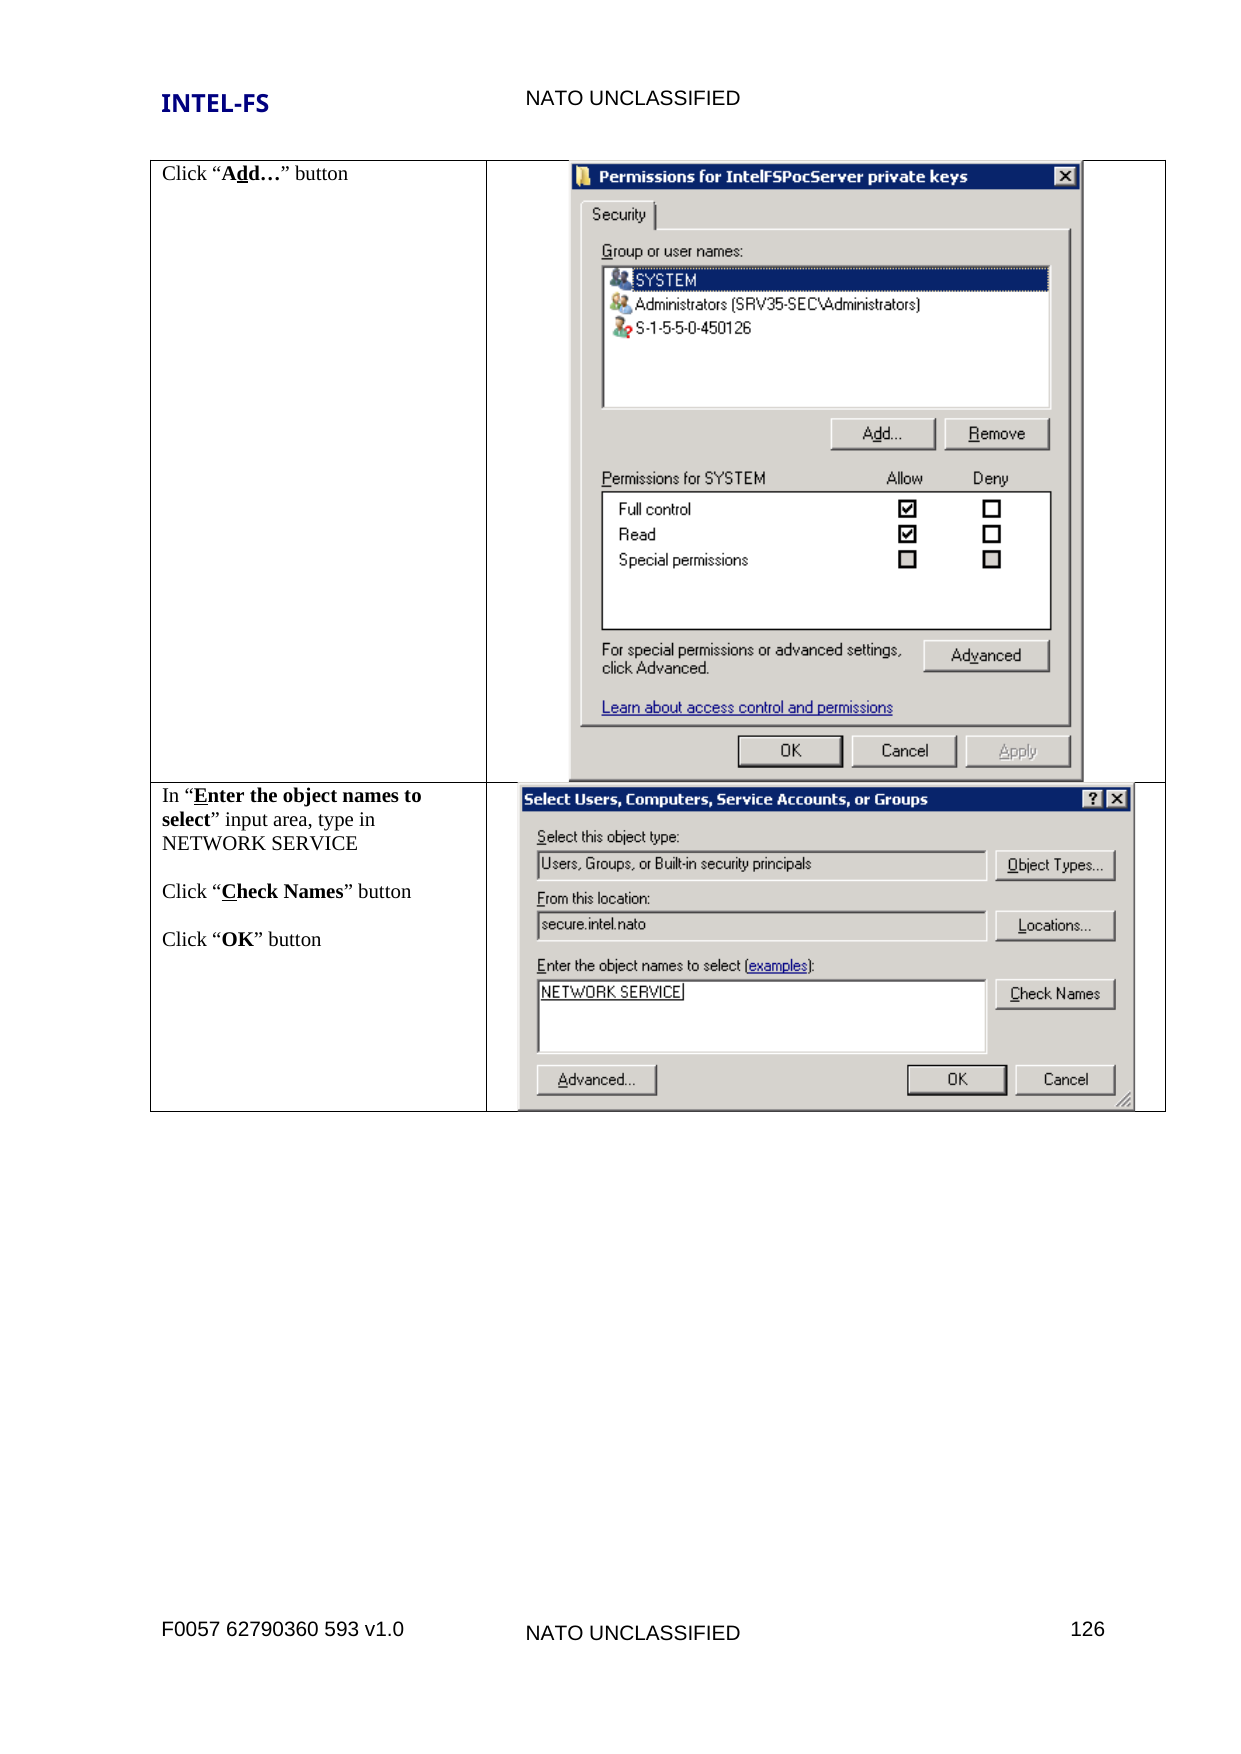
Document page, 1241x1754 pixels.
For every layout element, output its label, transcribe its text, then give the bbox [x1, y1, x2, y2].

table_cell In “Enter the object names to select” input area, type in NETWORK SERVICE Click “Check Names” button Click “OK” button [151, 783, 486, 1111]
table_cell [487, 161, 568, 782]
table_cell Click “Add…” button [151, 161, 486, 782]
table_cell [487, 783, 517, 1111]
table_cell [1136, 783, 1165, 1111]
picture [517, 160, 1136, 1112]
table_cell [1084, 161, 1165, 782]
